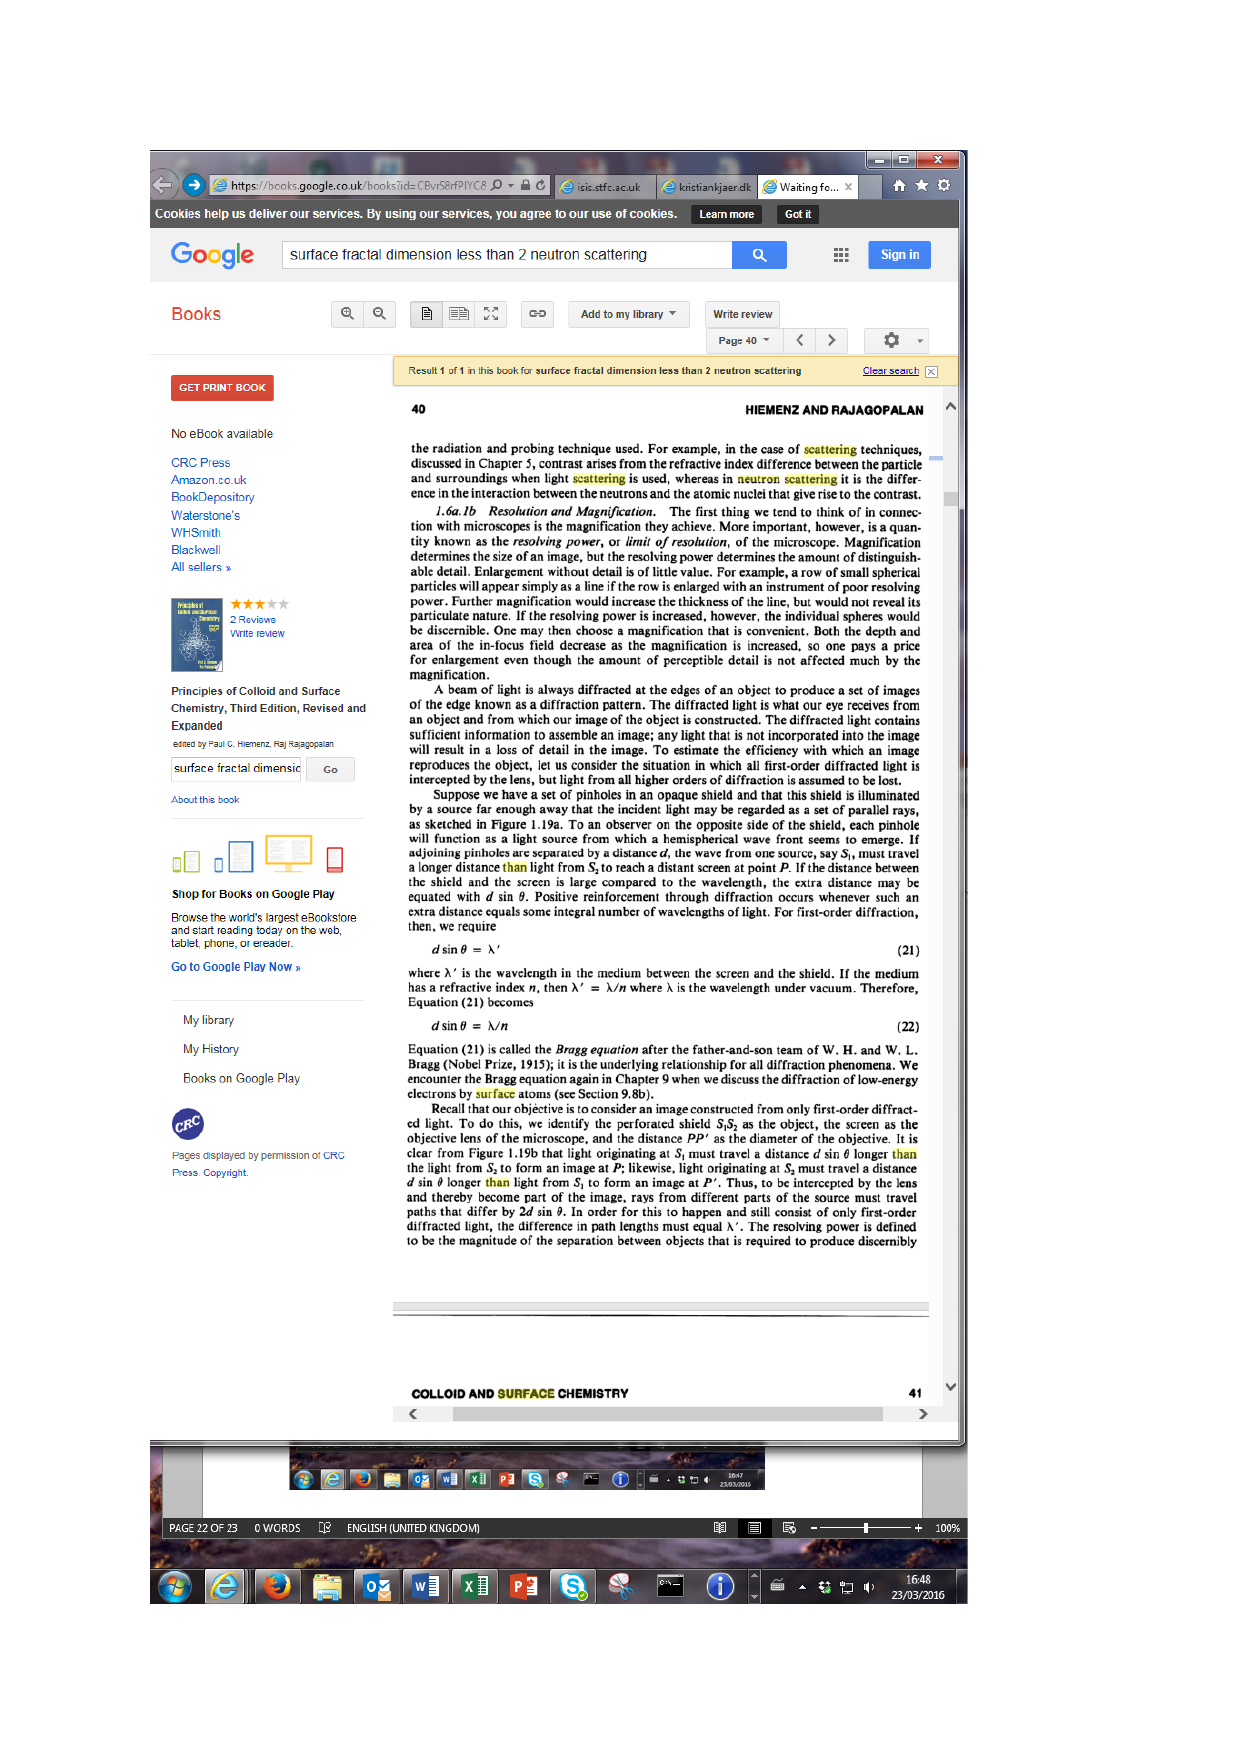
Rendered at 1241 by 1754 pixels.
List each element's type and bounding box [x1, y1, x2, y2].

picture [150, 150, 968, 1604]
